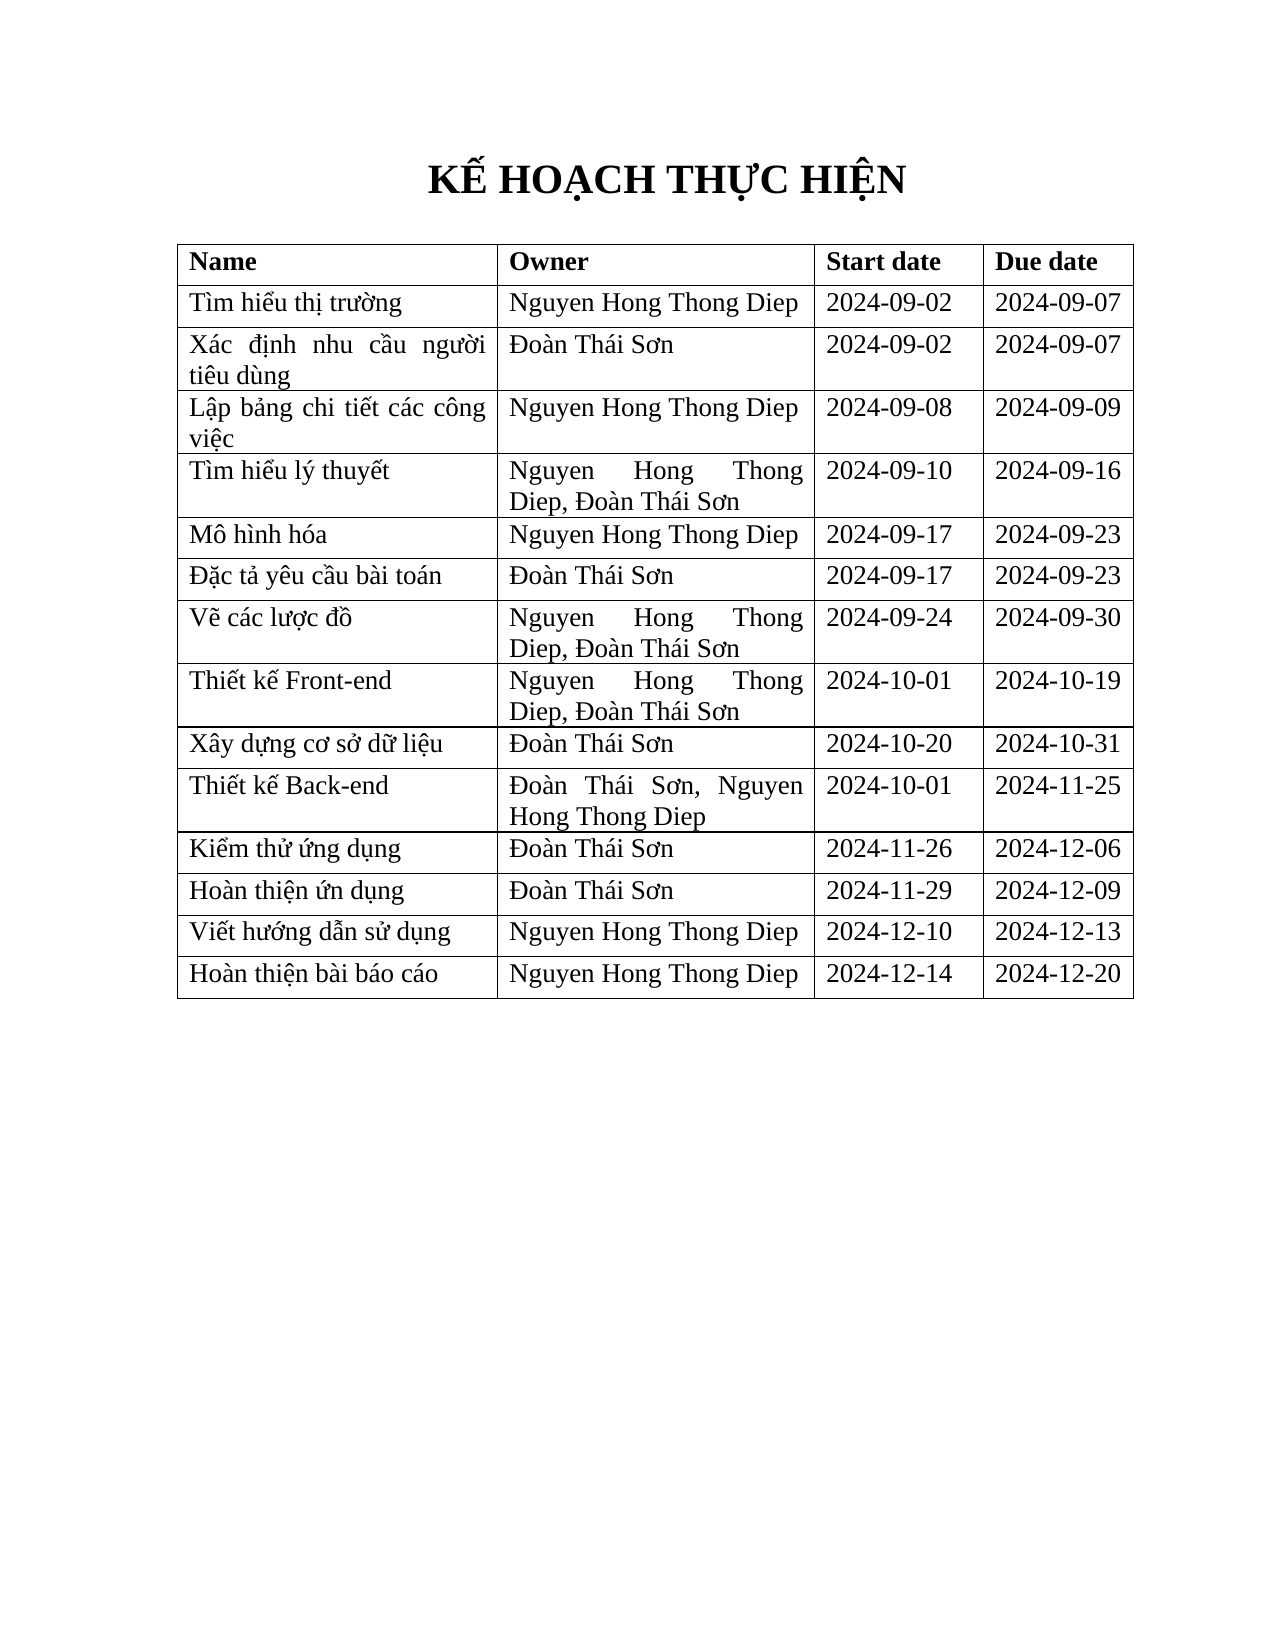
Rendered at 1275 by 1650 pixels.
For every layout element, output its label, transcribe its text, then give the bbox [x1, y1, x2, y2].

table_cell 2024-09-10 [815, 454, 983, 517]
table_cell 2024-12-06 [984, 833, 1133, 873]
table_cell 2024-09-23 [984, 559, 1133, 600]
table_cell 2024-09-07 [984, 286, 1133, 327]
table_cell Đoàn Thái Sơn [498, 728, 814, 768]
table_cell Vẽ các lược đồ [178, 601, 497, 663]
table_cell 2024-09-09 [984, 391, 1133, 453]
table_cell Nguyen Hong Thong Diep [498, 957, 814, 998]
table_cell Xác định nhu cầu người tiêu dùng [178, 328, 497, 390]
table_cell 2024-09-16 [984, 454, 1133, 517]
table_cell 2024-12-13 [984, 916, 1133, 956]
table_cell Nguyen Hong Thong Diep [498, 286, 814, 327]
table_cell Thiết kế Back-end [178, 769, 497, 831]
table_cell 2024-09-02 [815, 328, 983, 390]
table_header Start date [815, 245, 983, 285]
table_cell Hoàn thiện bài báo cáo [178, 957, 497, 998]
table_cell 2024-09-08 [815, 391, 983, 453]
table_cell Nguyen Hong Thong Diep [498, 391, 814, 453]
table_cell Thiết kế Front-end [178, 664, 497, 726]
table_cell 2024-09-30 [984, 601, 1133, 663]
table_cell 2024-10-19 [984, 664, 1133, 726]
table_cell Xây dựng cơ sở dữ liệu [178, 728, 497, 768]
table_cell Hoàn thiện ứn dụng [178, 874, 497, 914]
table_cell 2024-12-14 [815, 957, 983, 998]
table_cell 2024-10-01 [815, 769, 983, 831]
table_cell 2024-09-02 [815, 286, 983, 327]
table_cell Tìm hiểu thị trường [178, 286, 497, 327]
table_cell 2024-10-20 [815, 728, 983, 768]
subtitle KẾ HOẠCH THỰC HIỆN [177, 155, 1157, 203]
table_cell 2024-09-17 [815, 559, 983, 600]
table_cell Mô hình hóa [178, 518, 497, 558]
table_cell 2024-09-24 [815, 601, 983, 663]
table_cell 2024-11-29 [815, 874, 983, 914]
table_cell Kiểm thử ứng dụng [178, 833, 497, 873]
table_cell 2024-09-23 [984, 518, 1133, 558]
table_cell 2024-11-26 [815, 833, 983, 873]
table_cell Viết hướng dẫn sử dụng [178, 916, 497, 956]
table_header Name [178, 245, 497, 285]
table_cell 2024-10-31 [984, 728, 1133, 768]
table_header Owner [498, 245, 814, 285]
table_cell Đoàn Thái Sơn [498, 328, 814, 390]
table_cell 2024-11-25 [984, 769, 1133, 831]
table_cell Nguyen Hong Thong Diep [498, 916, 814, 956]
table_cell 2024-09-17 [815, 518, 983, 558]
table_cell 2024-10-01 [815, 664, 983, 726]
table_cell Đặc tả yêu cầu bài toán [178, 559, 497, 600]
table_cell Đoàn Thái Sơn [498, 559, 814, 600]
table_cell Nguyen Hong Thong Diep, Đoàn Thái Sơn [498, 601, 814, 663]
table_cell Lập bảng chi tiết các công việc [178, 391, 497, 453]
table_cell 2024-12-09 [984, 874, 1133, 914]
table_cell 2024-12-20 [984, 957, 1133, 998]
table_cell Đoàn Thái Sơn [498, 833, 814, 873]
table_cell Nguyen Hong Thong Diep, Đoàn Thái Sơn [498, 664, 814, 726]
table_cell Nguyen Hong Thong Diep, Đoàn Thái Sơn [498, 454, 814, 517]
table_cell Đoàn Thái Sơn [498, 874, 814, 914]
table_cell 2024-12-10 [815, 916, 983, 956]
table_cell Nguyen Hong Thong Diep [498, 518, 814, 558]
table_cell Tìm hiểu lý thuyết [178, 454, 497, 517]
table_cell Đoàn Thái Sơn, Nguyen Hong Thong Diep [498, 769, 814, 831]
table_cell 2024-09-07 [984, 328, 1133, 390]
table_header Due date [984, 245, 1133, 285]
